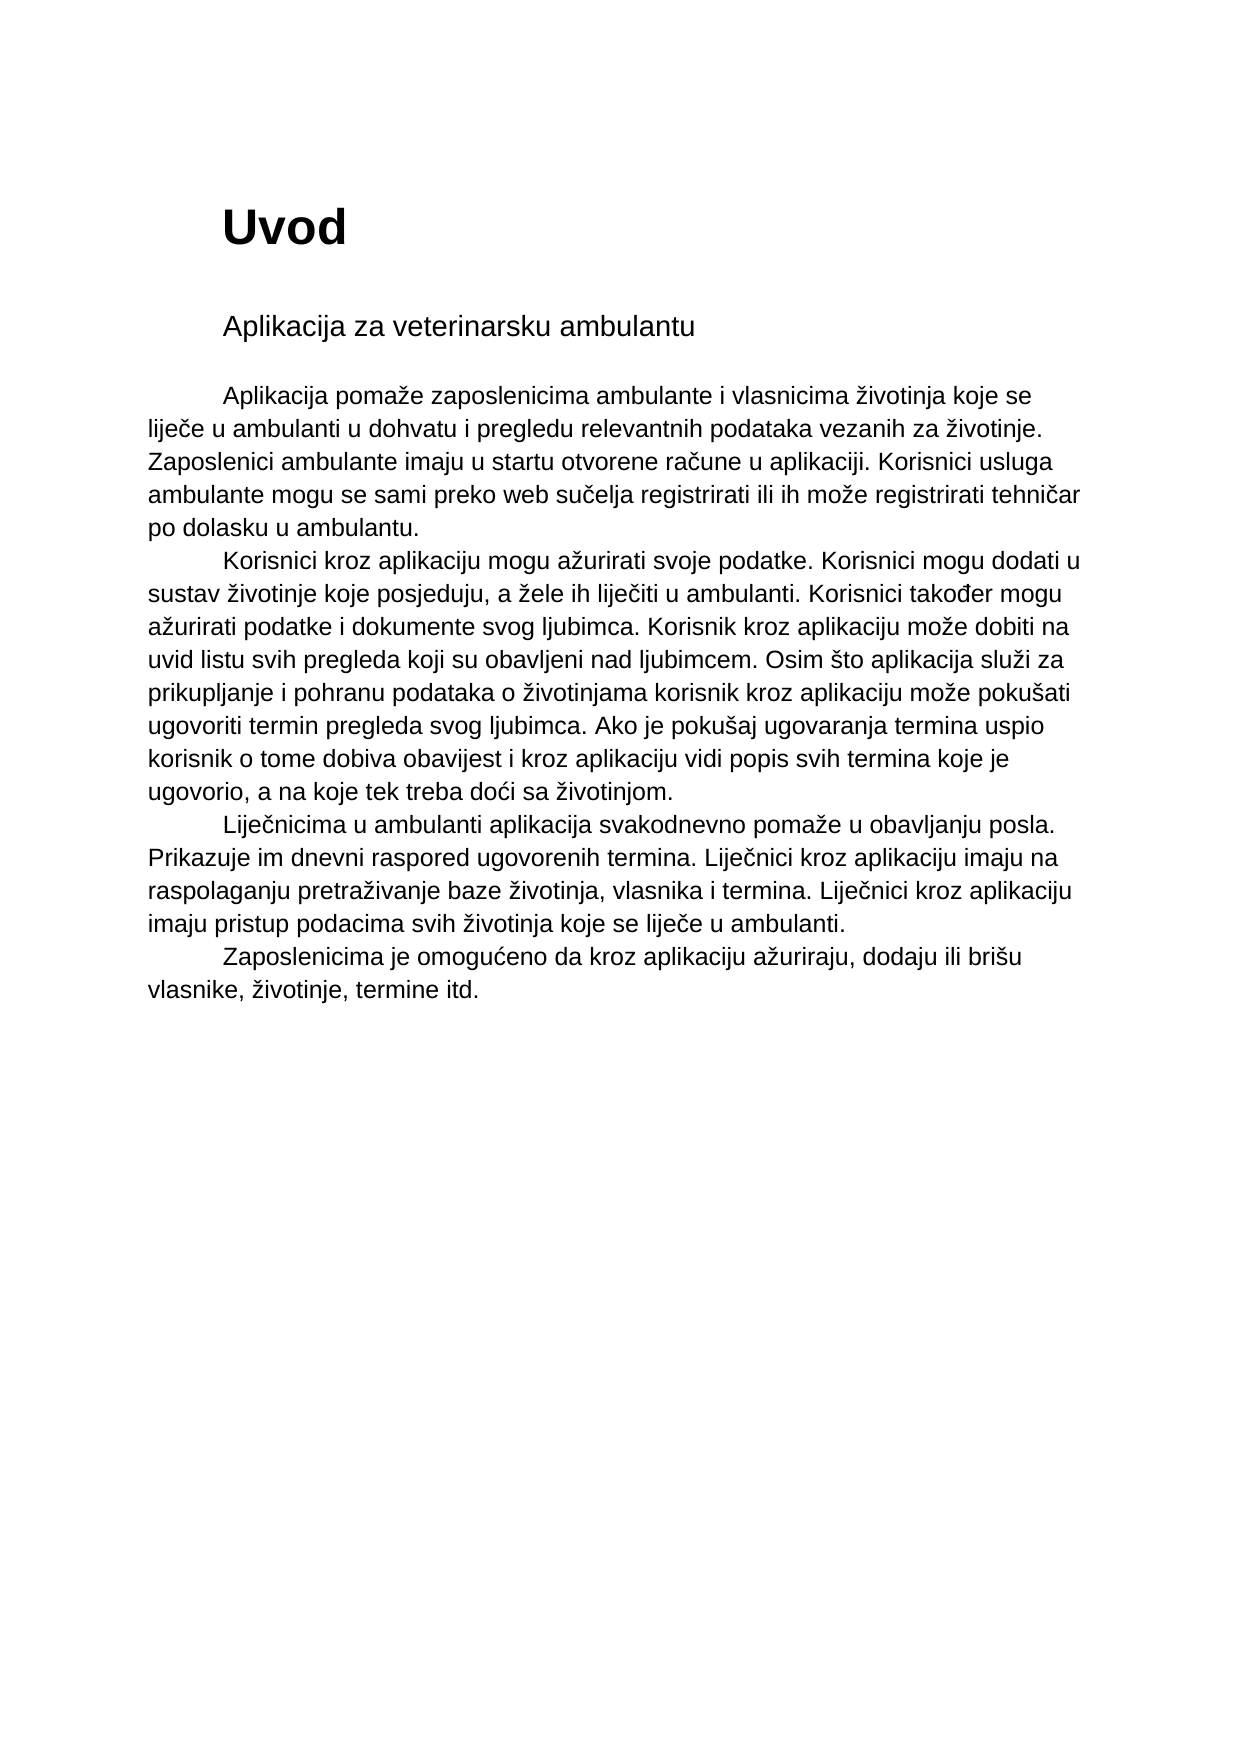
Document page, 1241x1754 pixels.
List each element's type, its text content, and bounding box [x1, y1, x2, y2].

text Aplikacija za veterinarsku ambulantu [148, 309, 1093, 343]
text Zaposlenicima je omogućeno da kroz aplikaciju ažuriraju, dodaju ili brišu vlasnike, životinje, termine itd. [148, 942, 1093, 1004]
text Korisnici kroz aplikaciju mogu ažurirati svoje podatke. Korisnici mogu dodati u sustav životinje koje posjeduju, a žele ih liječiti u ambulanti. Korisnici također mogu ažurirati podatke i dokumente svog ljubimca. Korisnik kroz aplikaciju može dobiti na uvid listu svih pregleda koji su obavljeni nad ljubimcem. Osim što aplikacija služi za prikupljanje i pohranu podataka o životinjama korisnik kroz aplikaciju može pokušati ugovoriti termin pregleda svog ljubimca. Ako je pokušaj ugovaranja termina uspio korisnik o tome dobiva obavijest i kroz aplikaciju vidi popis svih termina koje je ugovorio, a na koje tek treba doći sa životinjom. [148, 546, 1093, 806]
text Aplikacija pomaže zaposlenicima ambulante i vlasnicima životinja koje se liječe u ambulanti u dohvatu i pregledu relevantnih podataka vezanih za životinje. Zaposlenici ambulante imaju u startu otvorene račune u aplikaciji. Korisnici usluga ambulante mogu se sami preko web sučelja registrirati ili ih može registrirati tehničar po dolasku u ambulantu. [148, 381, 1093, 542]
subtitle Uvod [148, 198, 1093, 255]
text Liječnicima u ambulanti aplikacija svakodnevno pomaže u obavljanju posla. Prikazuje im dnevni raspored ugovorenih termina. Liječnici kroz aplikaciju imaju na raspolaganju pretraživanje baze životinja, vlasnika i termina. Liječnici kroz aplikaciju imaju pristup podacima svih životinja koje se liječe u ambulanti. [148, 810, 1093, 938]
